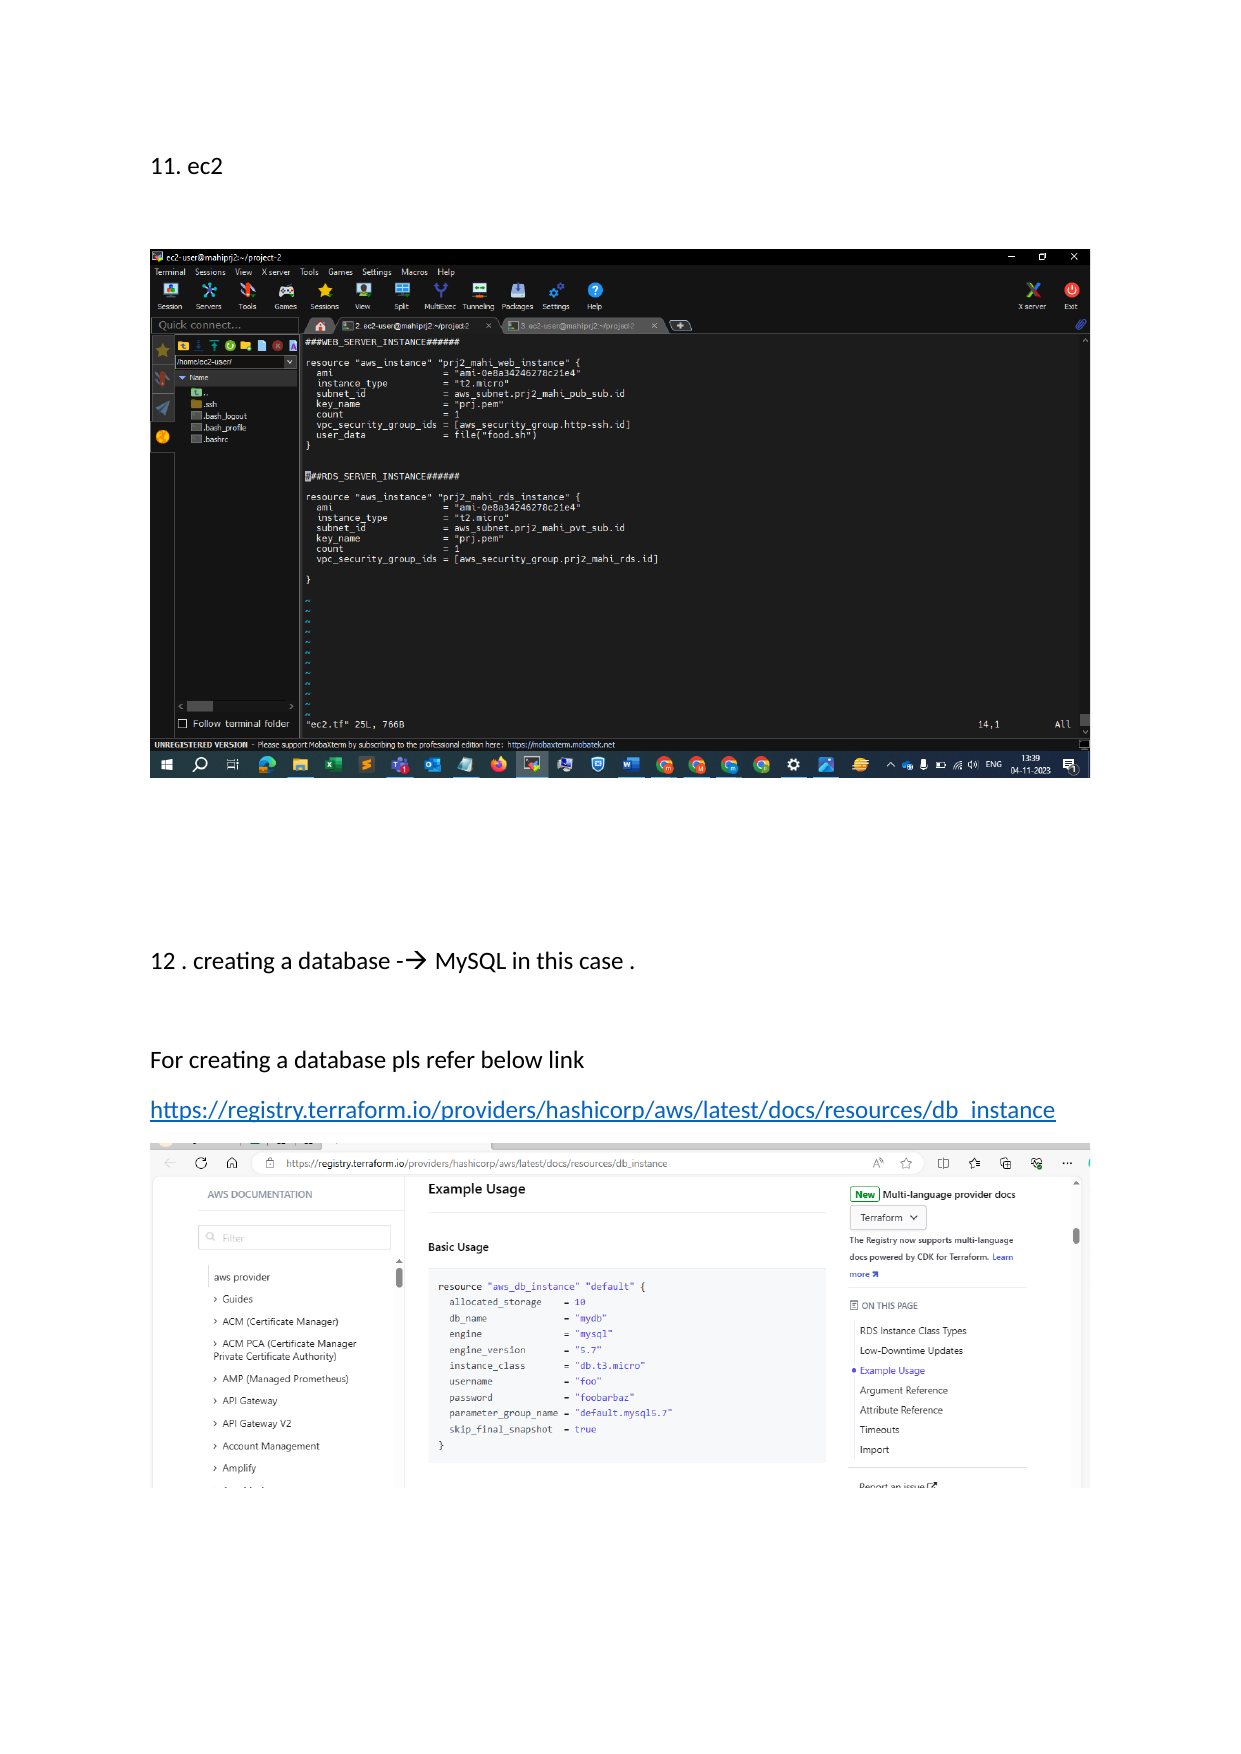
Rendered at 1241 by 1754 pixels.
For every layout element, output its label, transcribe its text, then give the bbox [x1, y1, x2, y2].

picture [150, 1143, 1091, 1488]
text 11. ec2 [150, 150, 1090, 181]
picture [150, 249, 1091, 778]
text https://registry.terraform.io/providers/hashicorp/aws/latest/docs/resources/db_instance [150, 1094, 1090, 1125]
text 12 . creating a database - MySQL in this case . [150, 945, 1090, 976]
text For creating a database pls refer below link [150, 1044, 1090, 1075]
